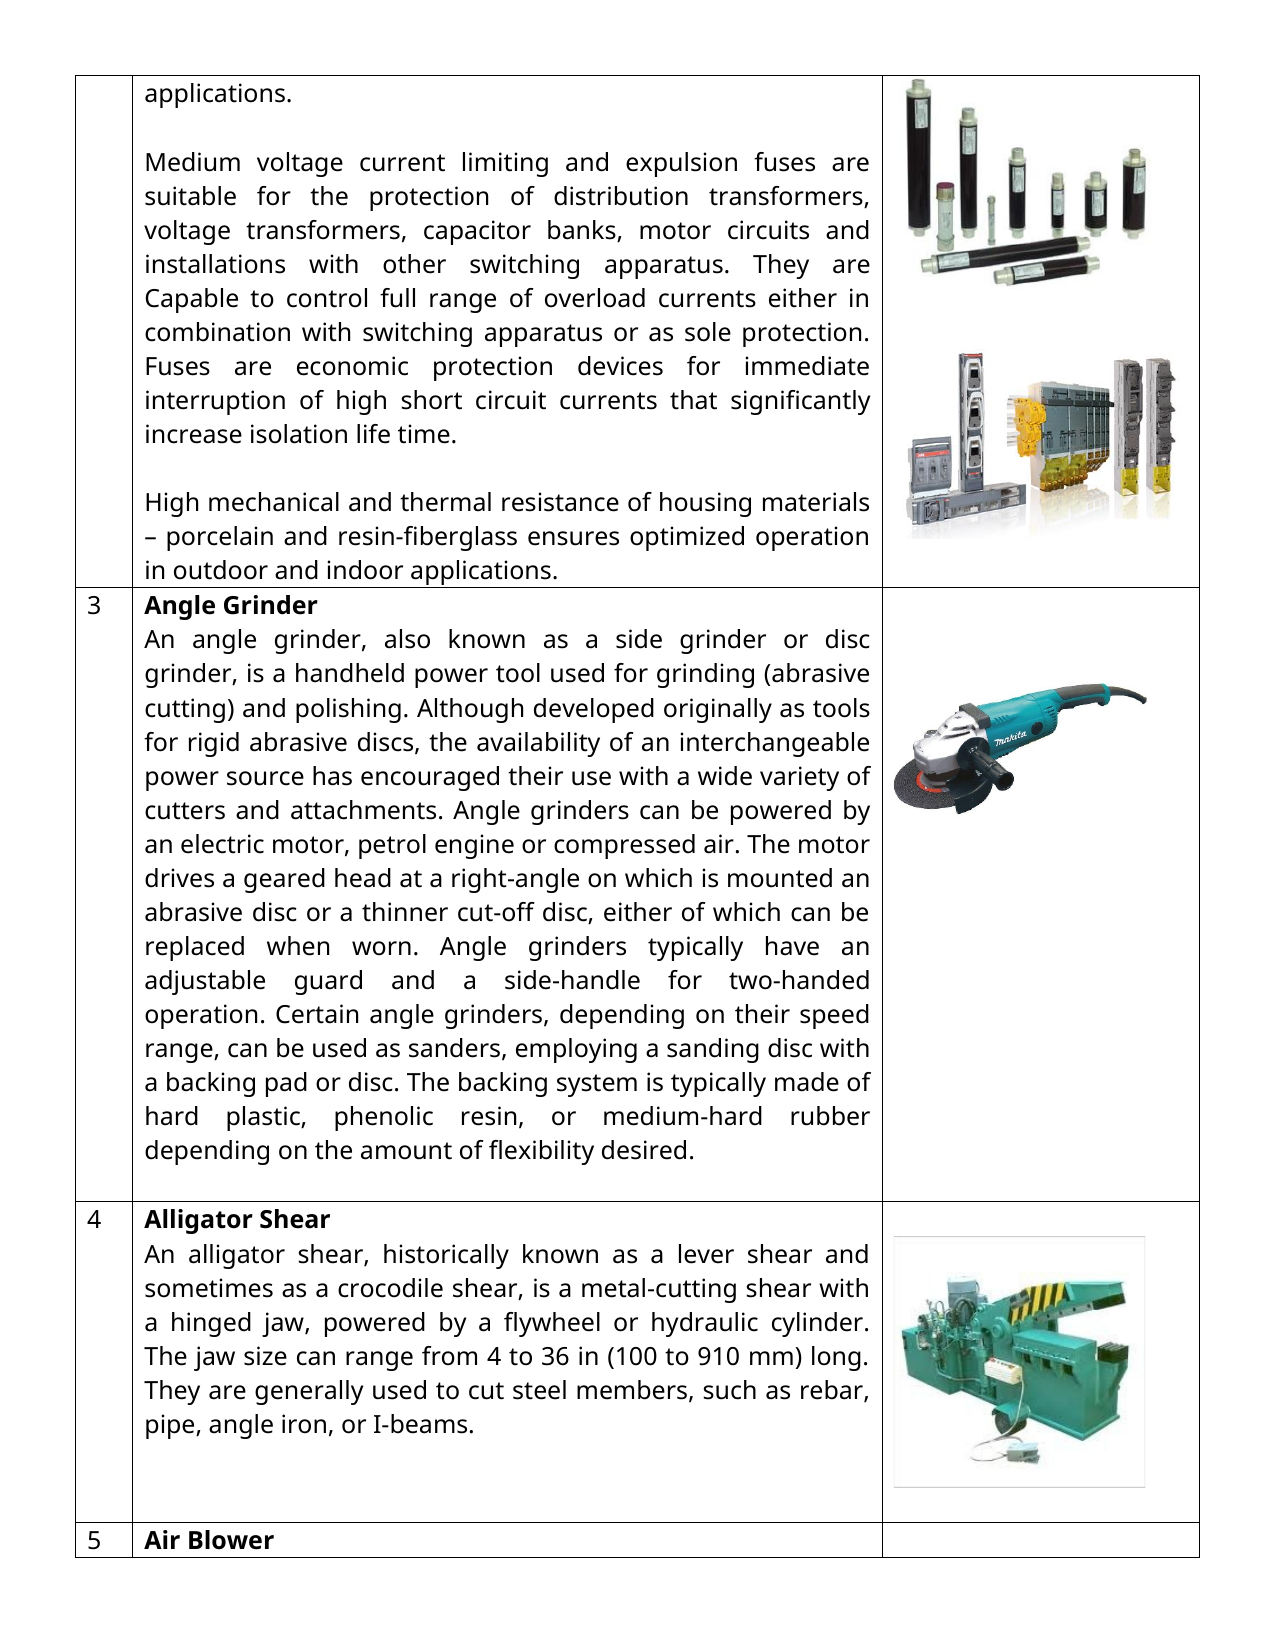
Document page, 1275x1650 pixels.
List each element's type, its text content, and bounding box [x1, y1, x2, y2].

table_cell [883, 1523, 1199, 1557]
picture [893, 331, 1183, 539]
table_cell Angle Grinder An angle grinder, also known as a side grinder or disc grinder, is a handheld power tool used for grinding (abrasive cutting) and polishing. Although developed originally as tools for rigid abrasive discs, the availability of an interchangeable power source has encouraged their use with a wide variety of cutters and attachments. Angle grinders can be powered by an electric motor, petrol engine or compressed air. The motor drives a geared head at a right-angle on which is mounted an abrasive disc or a thinner cut-off disc, either of which can be replaced when worn. Angle grinders typically have an adjustable guard and a side-handle for two-handed operation. Certain angle grinders, depending on their speed range, can be used as sanders, employing a sanding disc with a backing pad or disc. The backing system is typically made of hard plastic, phenolic resin, or medium-hard rubber depending on the amount of flexibility desired. [133, 588, 882, 1201]
table_cell 3 [76, 588, 132, 1201]
picture [893, 76, 1161, 298]
table_cell 4 [76, 1202, 132, 1522]
table_cell [883, 1202, 1199, 1522]
table_cell [76, 76, 132, 587]
table_cell [883, 76, 1199, 587]
picture [893, 622, 1147, 876]
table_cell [133, 1523, 882, 1557]
table_cell 5 [76, 1523, 132, 1557]
picture [893, 1236, 1146, 1488]
table_cell [883, 588, 1199, 1201]
table_cell Alligator Shear An alligator shear, historically known as a lever shear and sometimes as a crocodile shear, is a metal-cutting shear with a hinged jaw, powered by a flywheel or hydraulic cylinder. The jaw size can range from 4 to 36 in (100 to 910 mm) long. They are generally used to cut steel members, such as rebar, pipe, angle iron, or I-beams. [133, 1202, 882, 1522]
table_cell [133, 76, 882, 587]
